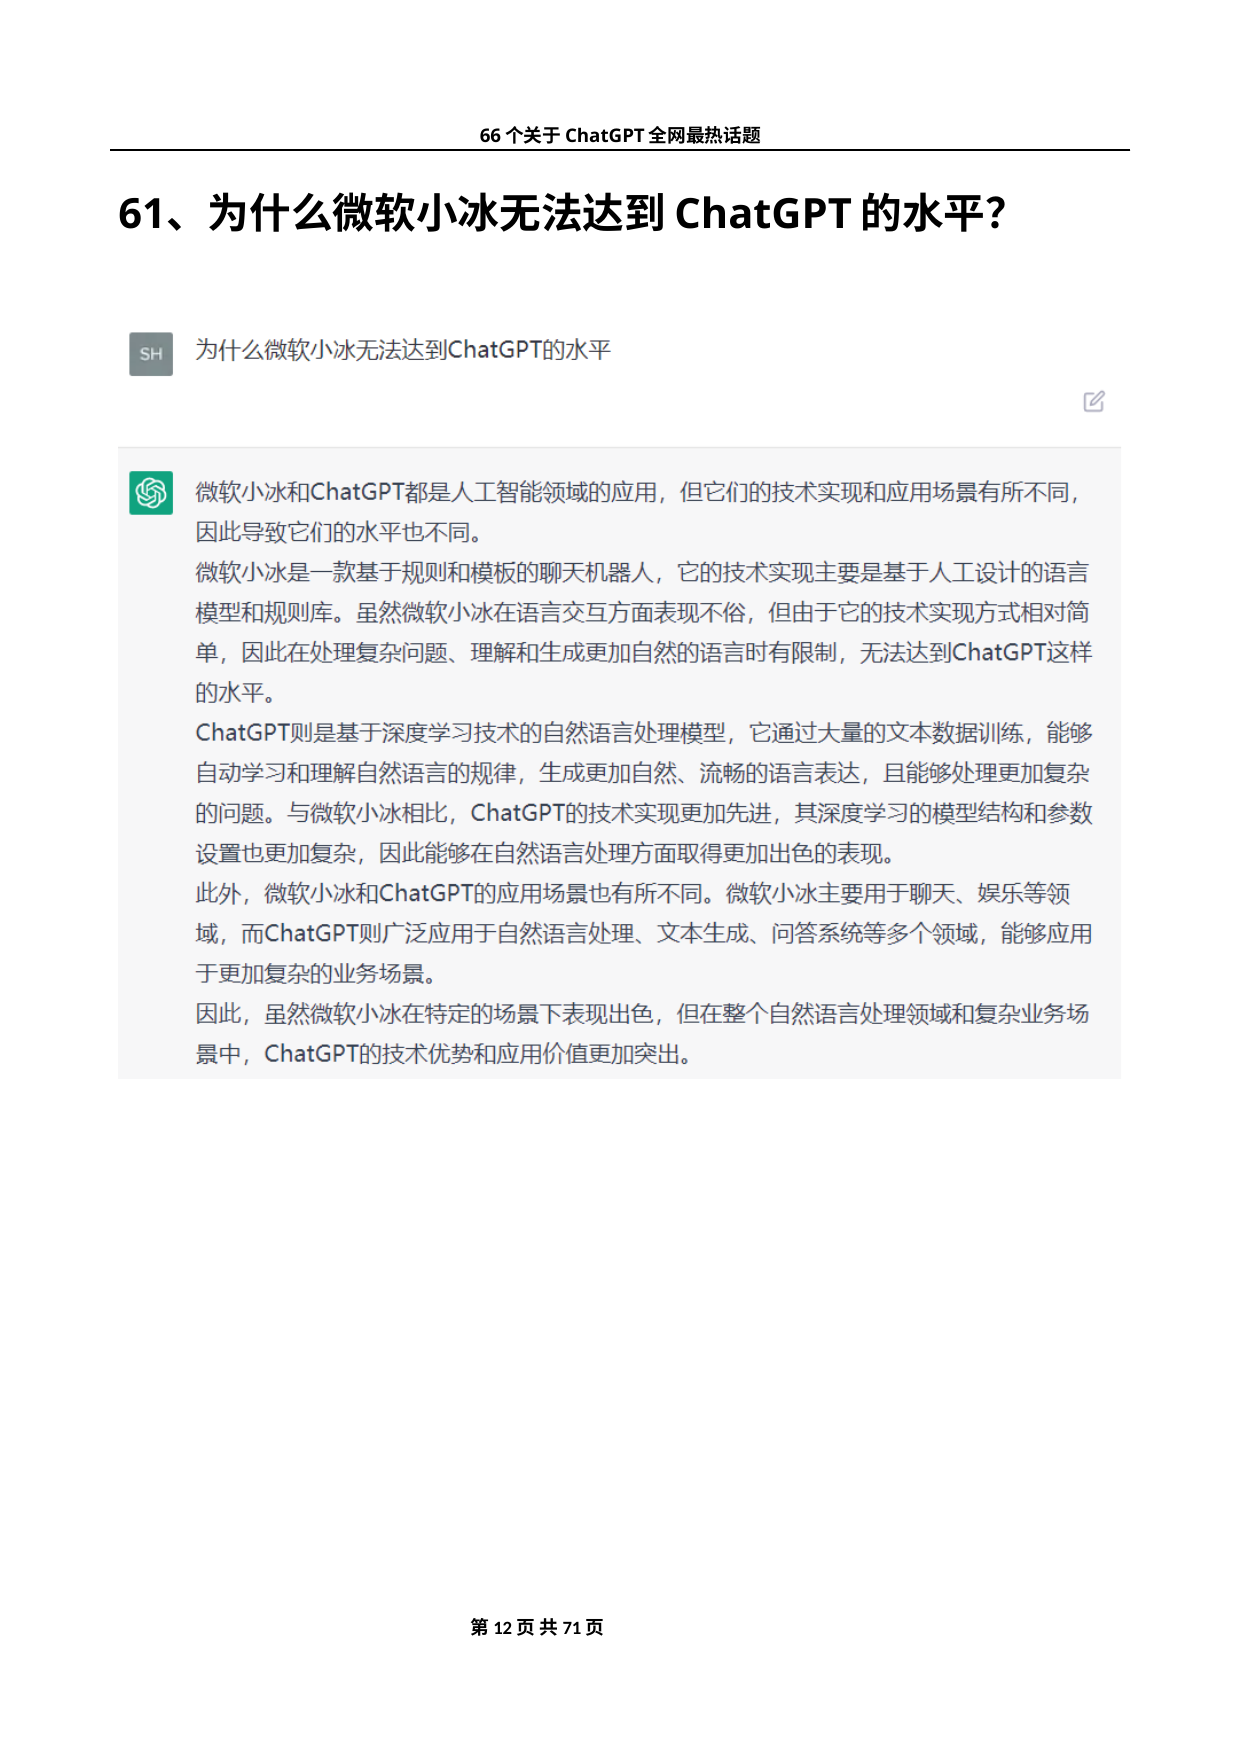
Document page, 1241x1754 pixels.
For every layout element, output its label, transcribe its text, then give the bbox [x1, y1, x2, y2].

subtitle 为什么微软小冰无法达到ChatGPT的水平？ [118, 178, 1122, 243]
picture [118, 313, 1122, 1079]
